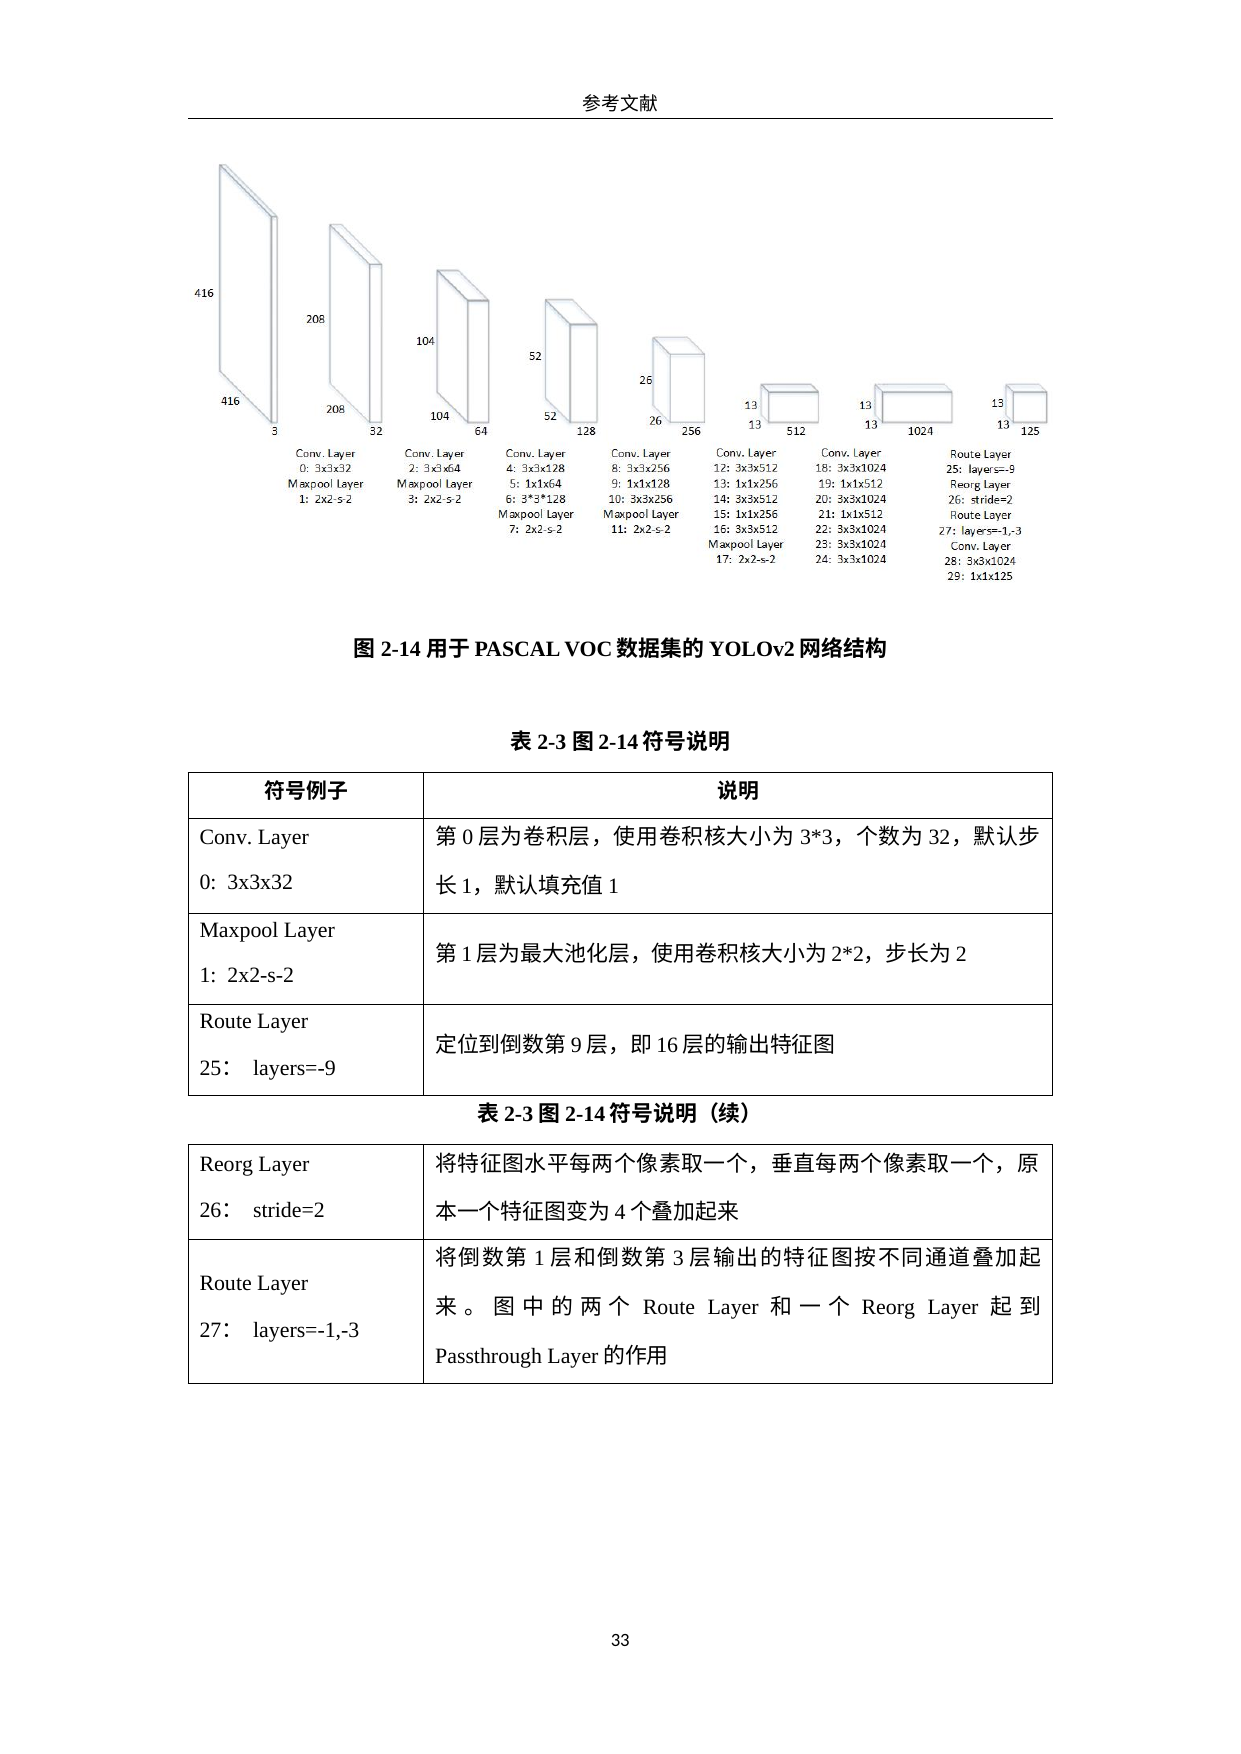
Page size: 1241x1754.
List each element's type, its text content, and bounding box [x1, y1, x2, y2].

table_cell Conv. Layer 0: 3x3x32 [189, 819, 423, 912]
table_header 将特征图水平每两个像素取一个，垂直每两个像素取一个，原本一个特征图变为4个叠加起来 [424, 1145, 1052, 1239]
table_cell Maxpool Layer 1: 2x2-s-2 [189, 914, 423, 1003]
table_header 说明 [424, 773, 1052, 818]
table_cell Route Layer 25： layers=-9 [189, 1005, 423, 1095]
table_cell Route Layer 27： layers=-1,-3 [189, 1240, 423, 1382]
table_header Reorg Layer 26： stride=2 [189, 1145, 423, 1239]
table_header 符号例子 [189, 773, 423, 818]
table_cell 定位到倒数第9层，即16层的输出特征图 [424, 1005, 1052, 1095]
text 图 2-14 用于PASCAL VOC数据集的YOLOv2网络结构 [187, 630, 1053, 663]
text 表 2-3 图2-14符号说明 [187, 724, 1053, 756]
table_cell 第1层为最大池化层，使用卷积核大小为2*2，步长为2 [424, 914, 1052, 1003]
table_cell 第0层为卷积层，使用卷积核大小为3*3，个数为32，默认步长1，默认填充值1 [424, 819, 1052, 912]
text 表2-3 图2-14符号说明（续） [187, 1096, 1053, 1128]
picture [187, 162, 1053, 590]
table_cell 将倒数第1层和倒数第3层输出的特征图按不同通道叠加起来。图中的两个Route Layer和一个Reorg Layer起到Passthrough Layer的作用 [424, 1240, 1052, 1382]
